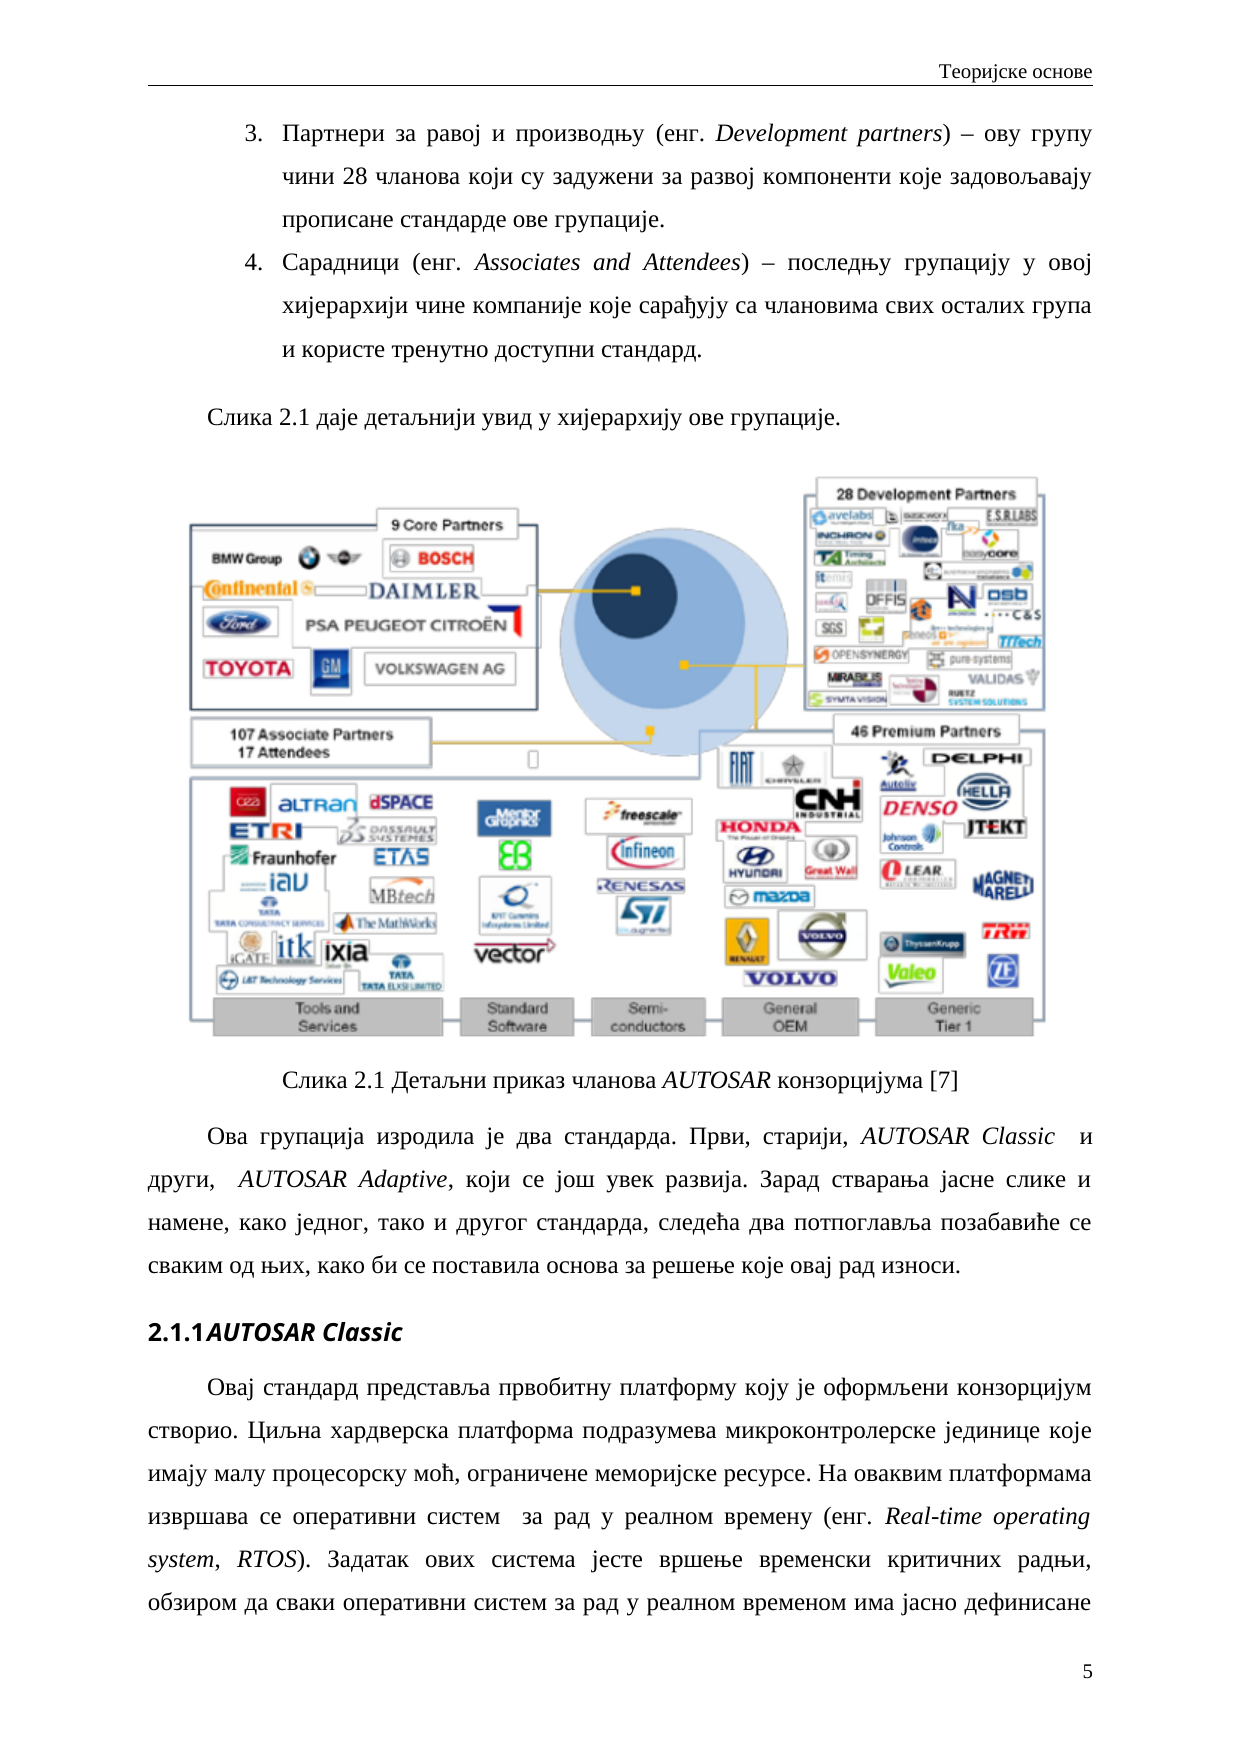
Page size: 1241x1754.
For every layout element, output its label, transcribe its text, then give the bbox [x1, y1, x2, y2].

text Ова групација изродила је два стандарда. Први, старији, AUTOSAR Classic и други, AUTOSAR Adaptive, који се још увек развија. Зарад стварања јасне слике и намене, како једног, тако и другог стандарда, следећа два потпоглавља позабавиће се сваким од њих, како би се поставила основа за решење које овај рад износи. [148, 1121, 1093, 1279]
picture [188, 470, 1053, 1039]
list Партнери за равој и производњу (енг. Development partners) – ову групу чини 28 чланова који су задужени за развој компоненти које задовољавају прописане стандарде ове групације. [244, 118, 1093, 233]
text Слика 2.1 даје детаљнији увид у хијерархију ове групације. [148, 402, 1093, 431]
subtitle AUTOSAR Classic [148, 1314, 1093, 1349]
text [148, 1372, 1093, 1616]
list Сарадници (енг. Associates and Attendees) – последњу групацију у овој хијерархији чине компаније које сарађују са члановима свих осталих група и користе тренутно доступни стандард. [244, 247, 1093, 362]
text Слика . Детаљни приказ чланова AUTOSAR конзорцијума [148, 1066, 1093, 1094]
